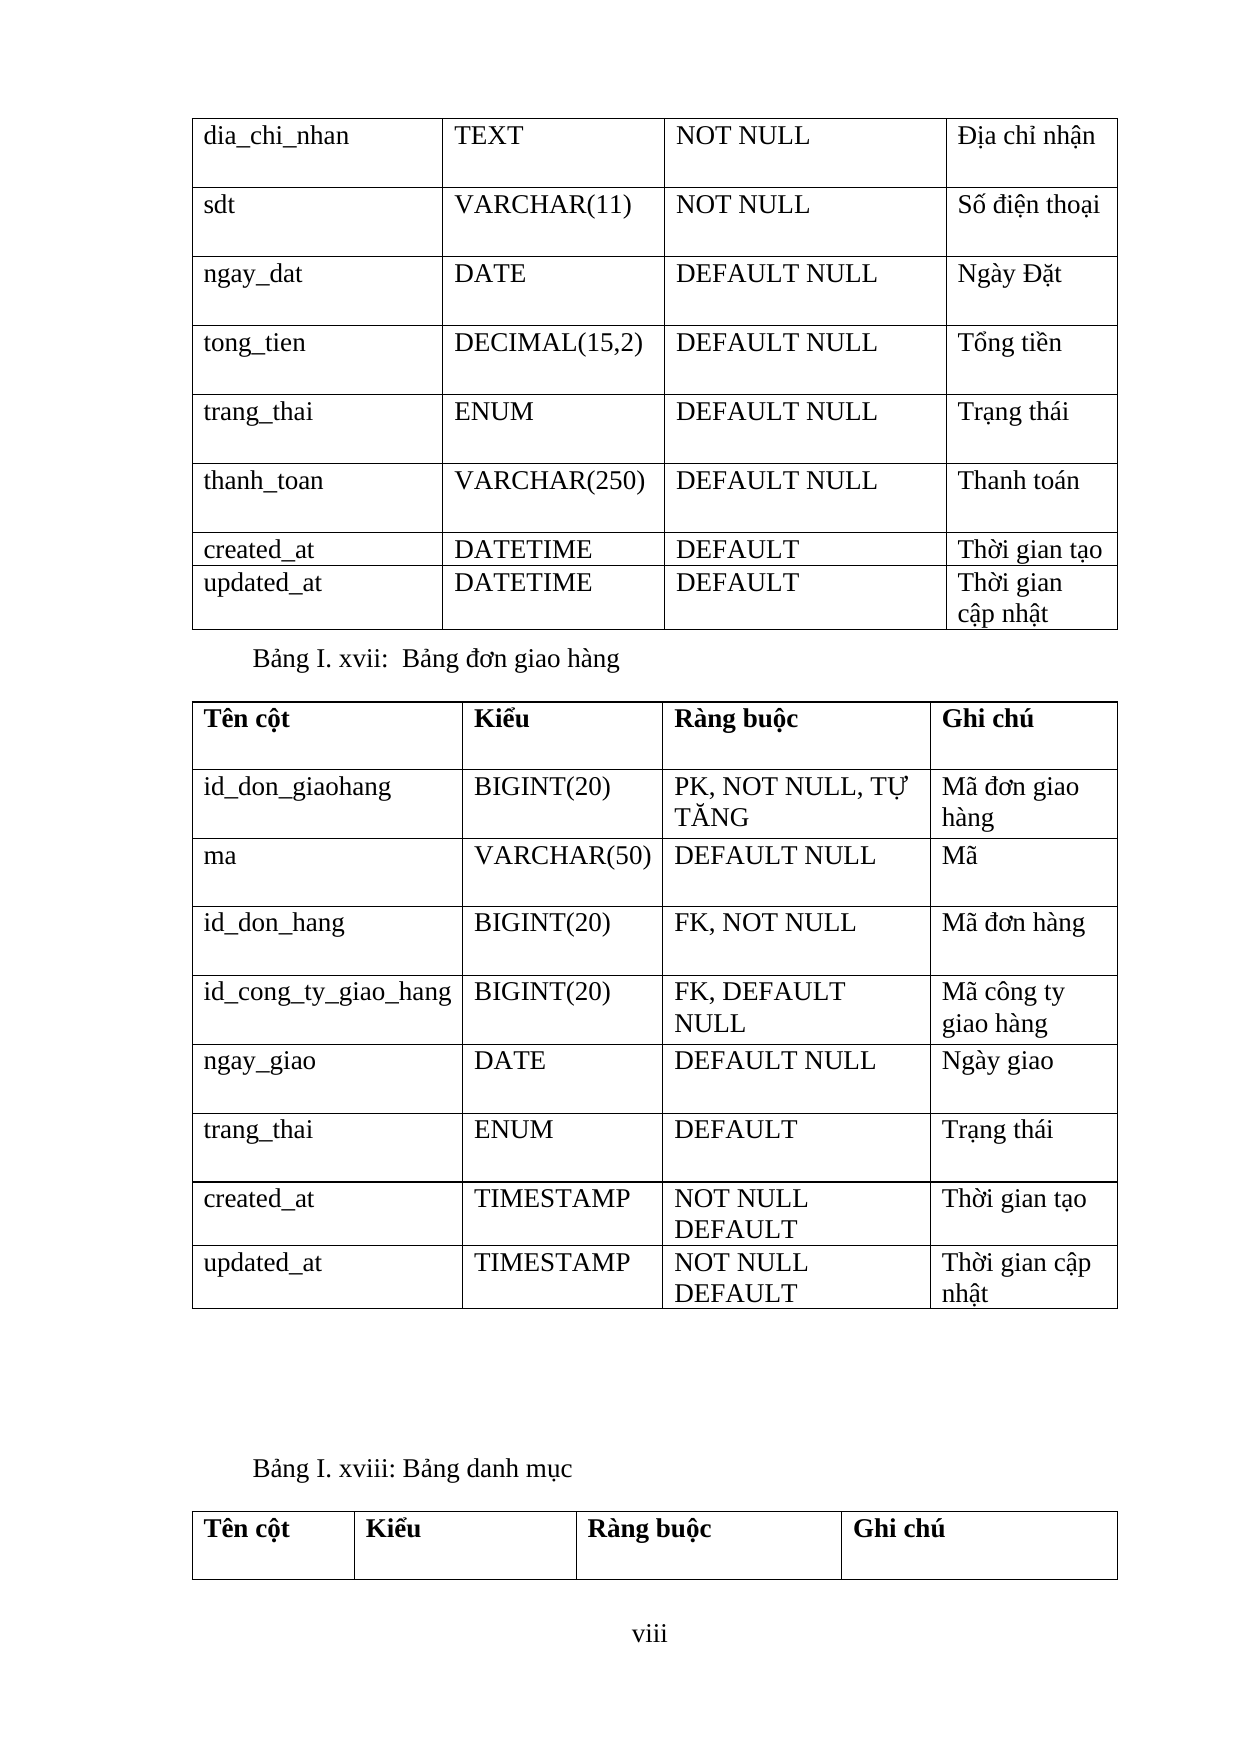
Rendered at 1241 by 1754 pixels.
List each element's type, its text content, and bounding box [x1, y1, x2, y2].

table_cell VARCHAR(50) [463, 839, 662, 906]
table_cell Tổng tiền [947, 326, 1117, 394]
table_cell FK, NOT NULL [663, 907, 930, 974]
table_cell ma [193, 839, 462, 906]
table_cell Mã [931, 839, 1117, 906]
text Bảng I. xvii: Bảng đơn giao hàng [177, 642, 1122, 673]
table_cell trang_thai [193, 1114, 462, 1181]
table_header Tên cột [193, 1512, 354, 1579]
table_header Ghi chú [842, 1512, 1117, 1579]
table_cell Mã đơn hàng [931, 907, 1117, 974]
table_cell DEFAULT NULL [665, 395, 946, 463]
table_cell dia_chi_nhan [193, 119, 442, 187]
table_cell trang_thai [193, 395, 442, 463]
table_cell TEXT [443, 119, 664, 187]
table_cell Thời gian cập nhật [947, 566, 1117, 629]
table_cell DEFAULT NULL [665, 464, 946, 532]
table_cell NOT NULL [665, 119, 946, 187]
table_cell DATE [463, 1045, 662, 1112]
table_cell BIGINT(20) [463, 976, 662, 1043]
table_header Ràng buộc [663, 703, 930, 769]
table_header Ràng buộc [577, 1512, 841, 1579]
table_cell ngay_dat [193, 257, 442, 325]
table_cell id_cong_ty_giao_hang [193, 976, 462, 1043]
table_cell Địa chỉ nhận [947, 119, 1117, 187]
table_cell DEFAULT [665, 533, 946, 565]
table_cell created_at [193, 533, 442, 565]
table_header Kiểu [463, 703, 662, 769]
table_cell DATE [443, 257, 664, 325]
table_cell Mã công ty giao hàng [931, 976, 1117, 1043]
table_cell NOT NULL DEFAULT [663, 1183, 930, 1245]
table_cell ENUM [463, 1114, 662, 1181]
text Bảng I. xviii: Bảng danh mục [177, 1452, 1122, 1483]
table_cell BIGINT(20) [463, 907, 662, 974]
table_cell created_at [193, 1183, 462, 1245]
table_cell id_don_giaohang [193, 770, 462, 838]
table_cell thanh_toan [193, 464, 442, 532]
table_cell Ngày giao [931, 1045, 1117, 1112]
table_cell VARCHAR(250) [443, 464, 664, 532]
table_cell tong_tien [193, 326, 442, 394]
table_cell DEFAULT [665, 566, 946, 629]
table_cell updated_at [193, 1246, 462, 1308]
table_cell Thời gian tạo [931, 1183, 1117, 1245]
table_cell updated_at [193, 566, 442, 629]
table_header Tên cột [193, 703, 462, 769]
table_cell Số điện thoại [947, 188, 1117, 256]
table_cell VARCHAR(11) [443, 188, 664, 256]
table_cell DATETIME [443, 566, 664, 629]
table_cell Trạng thái [947, 395, 1117, 463]
table_cell NOT NULL [665, 188, 946, 256]
table_cell ngay_giao [193, 1045, 462, 1112]
table_cell ENUM [443, 395, 664, 463]
table_cell FK, DEFAULT NULL [663, 976, 930, 1043]
table_cell PK, NOT NULL, TỰ TĂNG [663, 770, 930, 838]
table_cell Thanh toán [947, 464, 1117, 532]
table_cell id_don_hang [193, 907, 462, 974]
table_cell NOT NULL DEFAULT [663, 1246, 930, 1308]
table_cell DEFAULT NULL [665, 257, 946, 325]
table_cell Ngày Đặt [947, 257, 1117, 325]
table_cell sdt [193, 188, 442, 256]
table_cell DATETIME [443, 533, 664, 565]
table_cell Mã đơn giao hàng [931, 770, 1117, 838]
table_cell Trạng thái [931, 1114, 1117, 1181]
table_cell DEFAULT NULL [663, 839, 930, 906]
table_header Kiểu [355, 1512, 576, 1579]
table_cell DEFAULT NULL [663, 1045, 930, 1112]
table_cell Thời gian cập nhật [931, 1246, 1117, 1308]
table_cell DEFAULT [663, 1114, 930, 1181]
table_cell DEFAULT NULL [665, 326, 946, 394]
table_cell BIGINT(20) [463, 770, 662, 838]
table_cell TIMESTAMP [463, 1246, 662, 1308]
table_cell TIMESTAMP [463, 1183, 662, 1245]
table_cell DECIMAL(15,2) [443, 326, 664, 394]
table_cell Thời gian tạo [947, 533, 1117, 565]
table_header Ghi chú [931, 703, 1117, 769]
